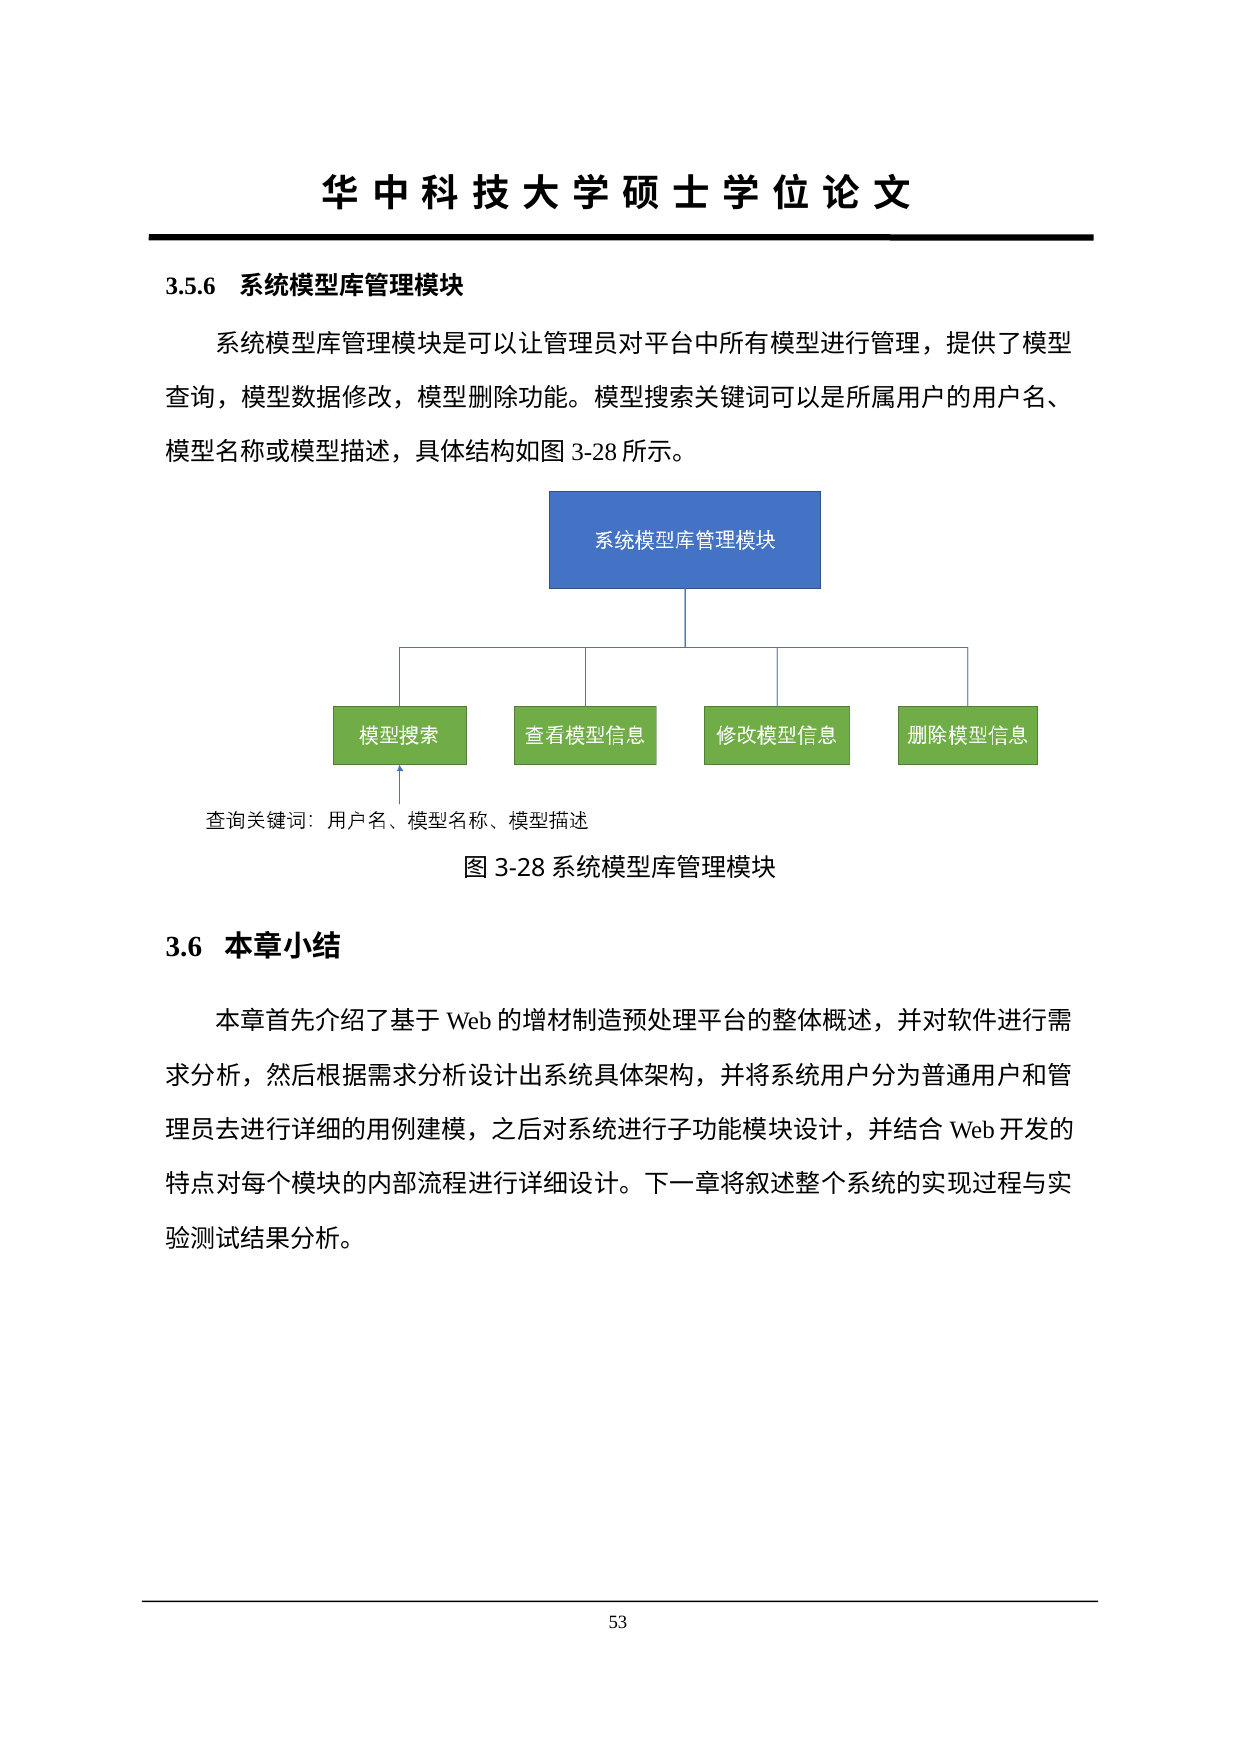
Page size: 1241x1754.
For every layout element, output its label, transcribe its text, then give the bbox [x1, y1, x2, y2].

subtitle 系统模型库管理模块 [165, 266, 1075, 302]
subtitle 本章小结 [165, 923, 1075, 965]
text 本章首先介绍了基于Web 的增材制造预处理平台的整体概述，并对软件进行需求分析，然后根据需求分析设计出系统具体架构，并将系统用户分为普通用户和管理员去进行详细的用例建模，之后对系统进行子功能模块设计，并结合Web开发的特点对每个模块的内部流程进行详细设计。下一章将叙述整个系统的实现过程与实验测试结果分析。 [165, 1001, 1075, 1254]
picture [198, 486, 1043, 834]
